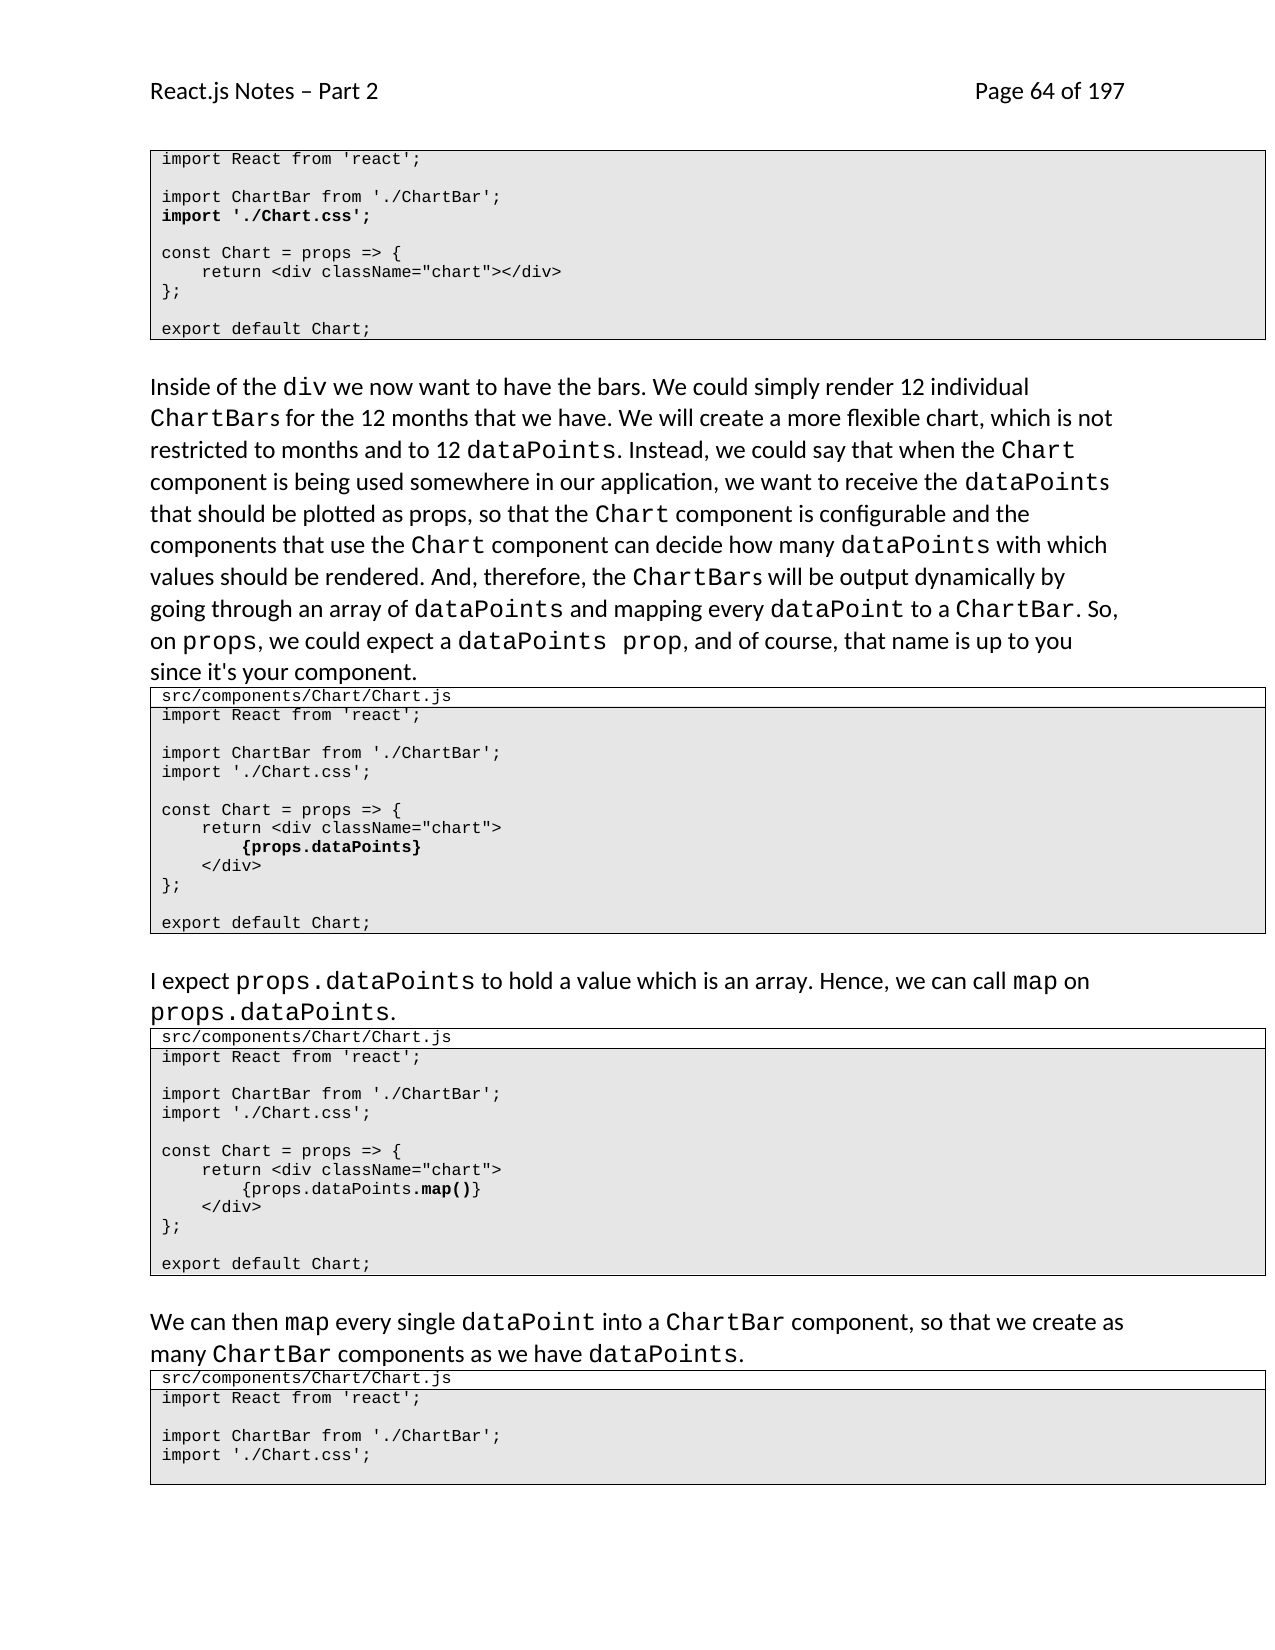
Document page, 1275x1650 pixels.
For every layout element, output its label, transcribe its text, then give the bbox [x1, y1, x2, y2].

table_cell import React from 'react'; import ChartBar from './ChartBar'; import './Chart.css'; const Chart = props => { return <div className="chart"></div> }; export default Chart; [151, 151, 1265, 339]
table_cell import React from 'react'; import ChartBar from './ChartBar'; import './Chart.css'; const Chart = props => { return <div className="chart"> {props.dataPoints} </div> }; export default Chart; [151, 708, 1265, 933]
table_header src/components/Chart/Chart.js [151, 1371, 1265, 1389]
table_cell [151, 1390, 1265, 1484]
text We can then map every single dataPoint into a ChartBar component, so that we create as many ChartBar components as we have dataPoints. [150, 1306, 1125, 1369]
text I expect props.dataPoints to hold a value which is an array. Hence, we can call map on props.dataPoints. [150, 965, 1125, 1028]
table_header src/components/Chart/Chart.js [151, 688, 1265, 706]
table_header src/components/Chart/Chart.js [151, 1029, 1265, 1048]
table_cell import React from 'react'; import ChartBar from './ChartBar'; import './Chart.css'; const Chart = props => { return <div className="chart"> {props.dataPoints.map()} </div> }; export default Chart; [151, 1049, 1265, 1274]
text Inside of the div we now want to have the bars. We could simply render 12 individual ChartBars for the 12 months that we have. We will create a more flexible chart, which is not restricted to months and to 12 dataPoints. Instead, we could say that when the Chart component is being used somewhere in our application, we want to receive the dataPoints that should be plotted as props, so that the Chart component is configurable and the components that use the Chart component can decide how many dataPoints with which values should be rendered. And, therefore, the ChartBars will be output dynamically by going through an array of dataPoints and mapping every dataPoint to a ChartBar. So, on props, we could expect a dataPoints prop, and of course, that name is up to you since it's your component. [150, 371, 1125, 687]
